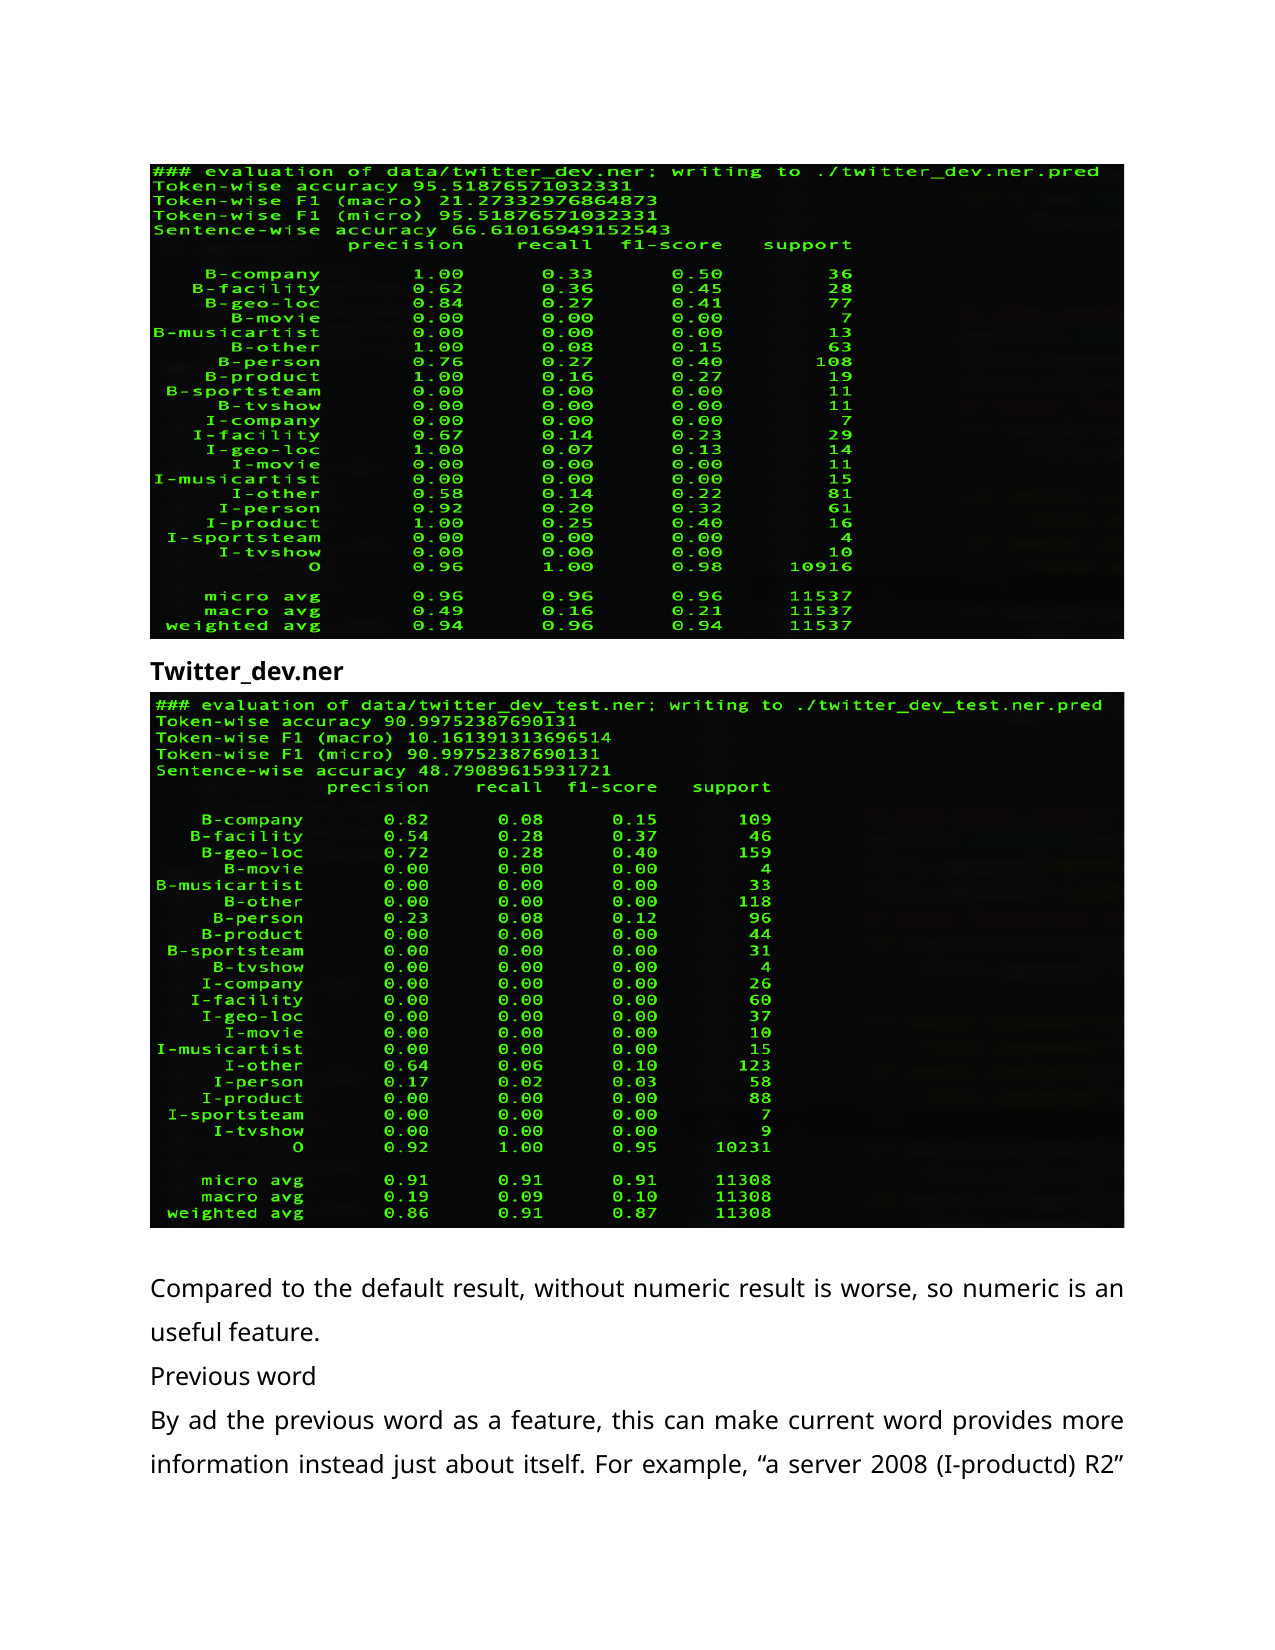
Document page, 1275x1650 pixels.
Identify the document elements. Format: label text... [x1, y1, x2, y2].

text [150, 1398, 1125, 1486]
text Twitter_dev.ner [150, 649, 1125, 692]
picture [150, 692, 1125, 1228]
text Previous word [150, 1354, 1125, 1398]
picture [150, 164, 1125, 639]
text Compared to the default result, without numeric result is worse, so numeric is an useful feature. [150, 1266, 1125, 1354]
